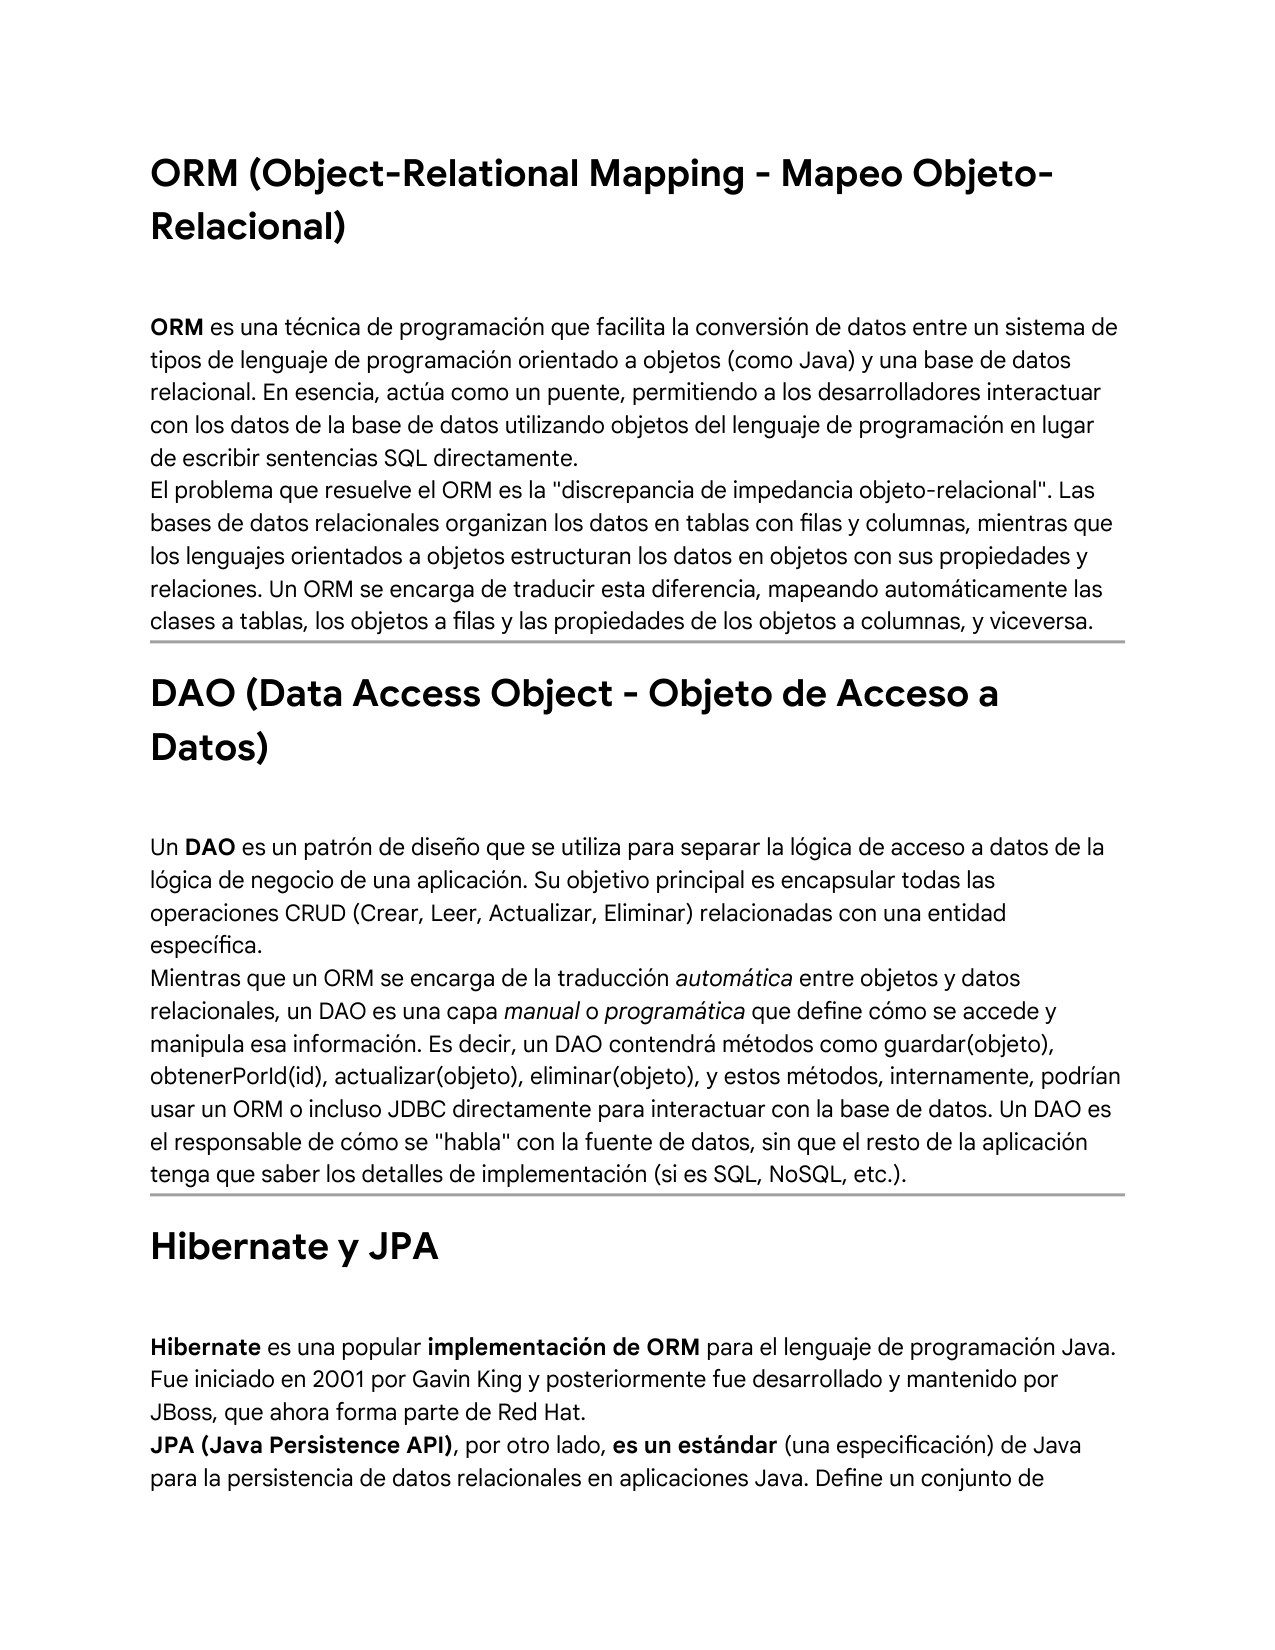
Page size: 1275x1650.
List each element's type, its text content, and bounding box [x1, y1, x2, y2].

text ORM es una técnica de programación que facilita la conversión de datos entre un sistema de tipos de lenguaje de programación orientado a objetos (como Java) y una base de datos relacional. En esencia, actúa como un puente, permitiendo a los desarrolladores interactuar con los datos de la base de datos utilizando objetos del lenguaje de programación en lugar de escribir sentencias SQL directamente. [150, 313, 1125, 473]
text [150, 1431, 1125, 1493]
text Un DAO es un patrón de diseño que se utiliza para separar la lógica de acceso a datos de la lógica de negocio de una aplicación. Su objetivo principal es encapsular todas las operaciones CRUD (Crear, Leer, Actualizar, Eliminar) relacionadas con una entidad específica. [150, 833, 1125, 960]
subtitle Hibernate y JPA [150, 1223, 1125, 1270]
subtitle ORM (Object-Relational Mapping - Mapeo Objeto-Relacional) [150, 150, 1125, 251]
text El problema que resuelve el ORM es la "discrepancia de impedancia objeto-relacional". Las bases de datos relacionales organizan los datos en tablas con filas y columnas, mientras que los lenguajes orientados a objetos estructuran los datos en objetos con sus propiedades y relaciones. Un ORM se encarga de traducir esta diferencia, mapeando automáticamente las clases a tablas, los objetos a filas y las propiedades de los objetos a columnas, y viceversa. [150, 477, 1125, 636]
text Mientras que un ORM se encarga de la traducción automática entre objetos y datos relacionales, un DAO es una capa manual o programática que define cómo se accede y manipula esa información. Es decir, un DAO contendrá métodos como guardar(objeto), obtenerPorId(id), actualizar(objeto), eliminar(objeto), y estos métodos, internamente, podrían usar un ORM o incluso JDBC directamente para interactuar con la base de datos. Un DAO es el responsable de cómo se "habla" con la fuente de datos, sin que el resto de la aplicación tenga que saber los detalles de implementación (si es SQL, NoSQL, etc.). [150, 964, 1125, 1189]
subtitle DAO (Data Access Object - Objeto de Acceso a Datos) [150, 670, 1125, 771]
text Hibernate es una popular implementación de ORM para el lenguaje de programación Java. Fue iniciado en 2001 por Gavin King y posteriormente fue desarrollado y mantenido por JBoss, que ahora forma parte de Red Hat. [150, 1333, 1125, 1427]
